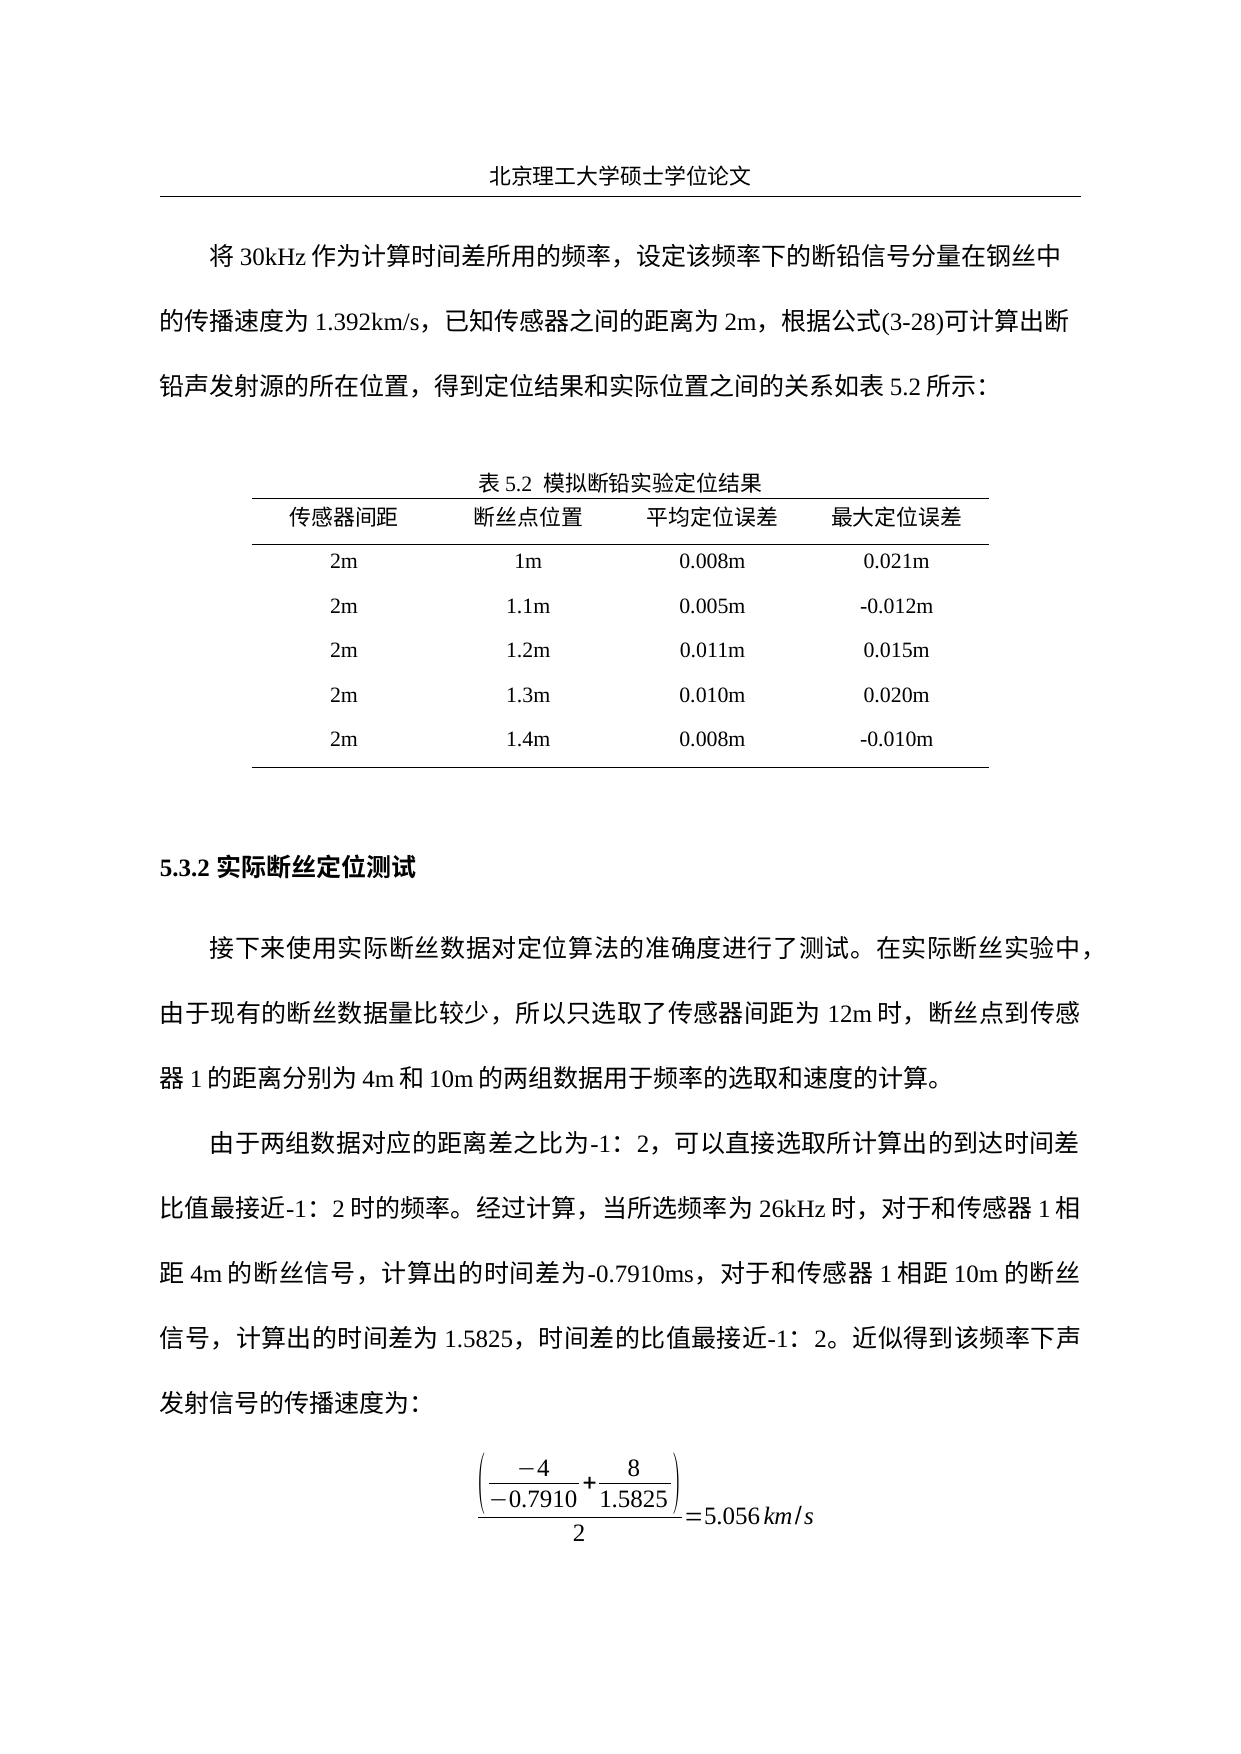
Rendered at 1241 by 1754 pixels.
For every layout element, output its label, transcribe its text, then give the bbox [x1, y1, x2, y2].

text 将30kHz作为计算时间差所用的频率，设定该频率下的断铅信号分量在钢丝中的传播速度为1.392km/s，已知传感器之间的距离为2m，根据公式(3-28)可计算出断铅声发射源的所在位置，得到定位结果和实际位置之间的关系如表5.2所示： [159, 222, 1081, 417]
table_cell 1.1m [436, 589, 620, 633]
table_cell 1.2m [436, 634, 620, 678]
table_header 传感器间距 [252, 499, 436, 543]
table_cell 0.015m [804, 634, 988, 678]
table_cell -0.012m [804, 589, 988, 633]
table_cell 1m [436, 545, 620, 589]
table_cell 0.021m [804, 545, 988, 589]
table_cell 0.005m [620, 589, 804, 633]
table_cell 0.010m [620, 678, 804, 722]
text 由于两组数据对应的距离差之比为-1：2，可以直接选取所计算出的到达时间差比值最接近-1：2时的频率。经过计算，当所选频率为26kHz时，对于和传感器1相距4m的断丝信号，计算出的时间差为-0.7910ms，对于和传感器1相距10m的断丝信号，计算出的时间差为1.5825，时间差的比值最接近-1：2。近似得到该频率下声发射信号的传播速度为： [159, 1109, 1081, 1434]
table_header 断丝点位置 [436, 499, 620, 543]
table_cell 0.008m [620, 723, 804, 767]
text 接下来使用实际断丝数据对定位算法的准确度进行了测试。在实际断丝实验中，由于现有的断丝数据量比较少，所以只选取了传感器间距为12m时，断丝点到传感器1的距离分别为4m和10m的两组数据用于频率的选取和速度的计算。 [159, 914, 1081, 1109]
table_header 最大定位误差 [804, 499, 988, 543]
text 表5.2 模拟断铅实验定位结果 [159, 466, 1081, 498]
text 5.3.2 实际断丝定位测试 [159, 833, 1081, 898]
table_cell 2m [252, 589, 436, 633]
table_cell -0.010m [804, 723, 988, 767]
table_cell 2m [252, 634, 436, 678]
table_cell 2m [252, 723, 436, 767]
table_cell 1.3m [436, 678, 620, 722]
table_cell 1.4m [436, 723, 620, 767]
table_cell 0.011m [620, 634, 804, 678]
table_header 平均定位误差 [620, 499, 804, 543]
table_cell 2m [252, 678, 436, 722]
table_cell 0.008m [620, 545, 804, 589]
table_cell 2m [252, 545, 436, 589]
table_cell 0.020m [804, 678, 988, 722]
